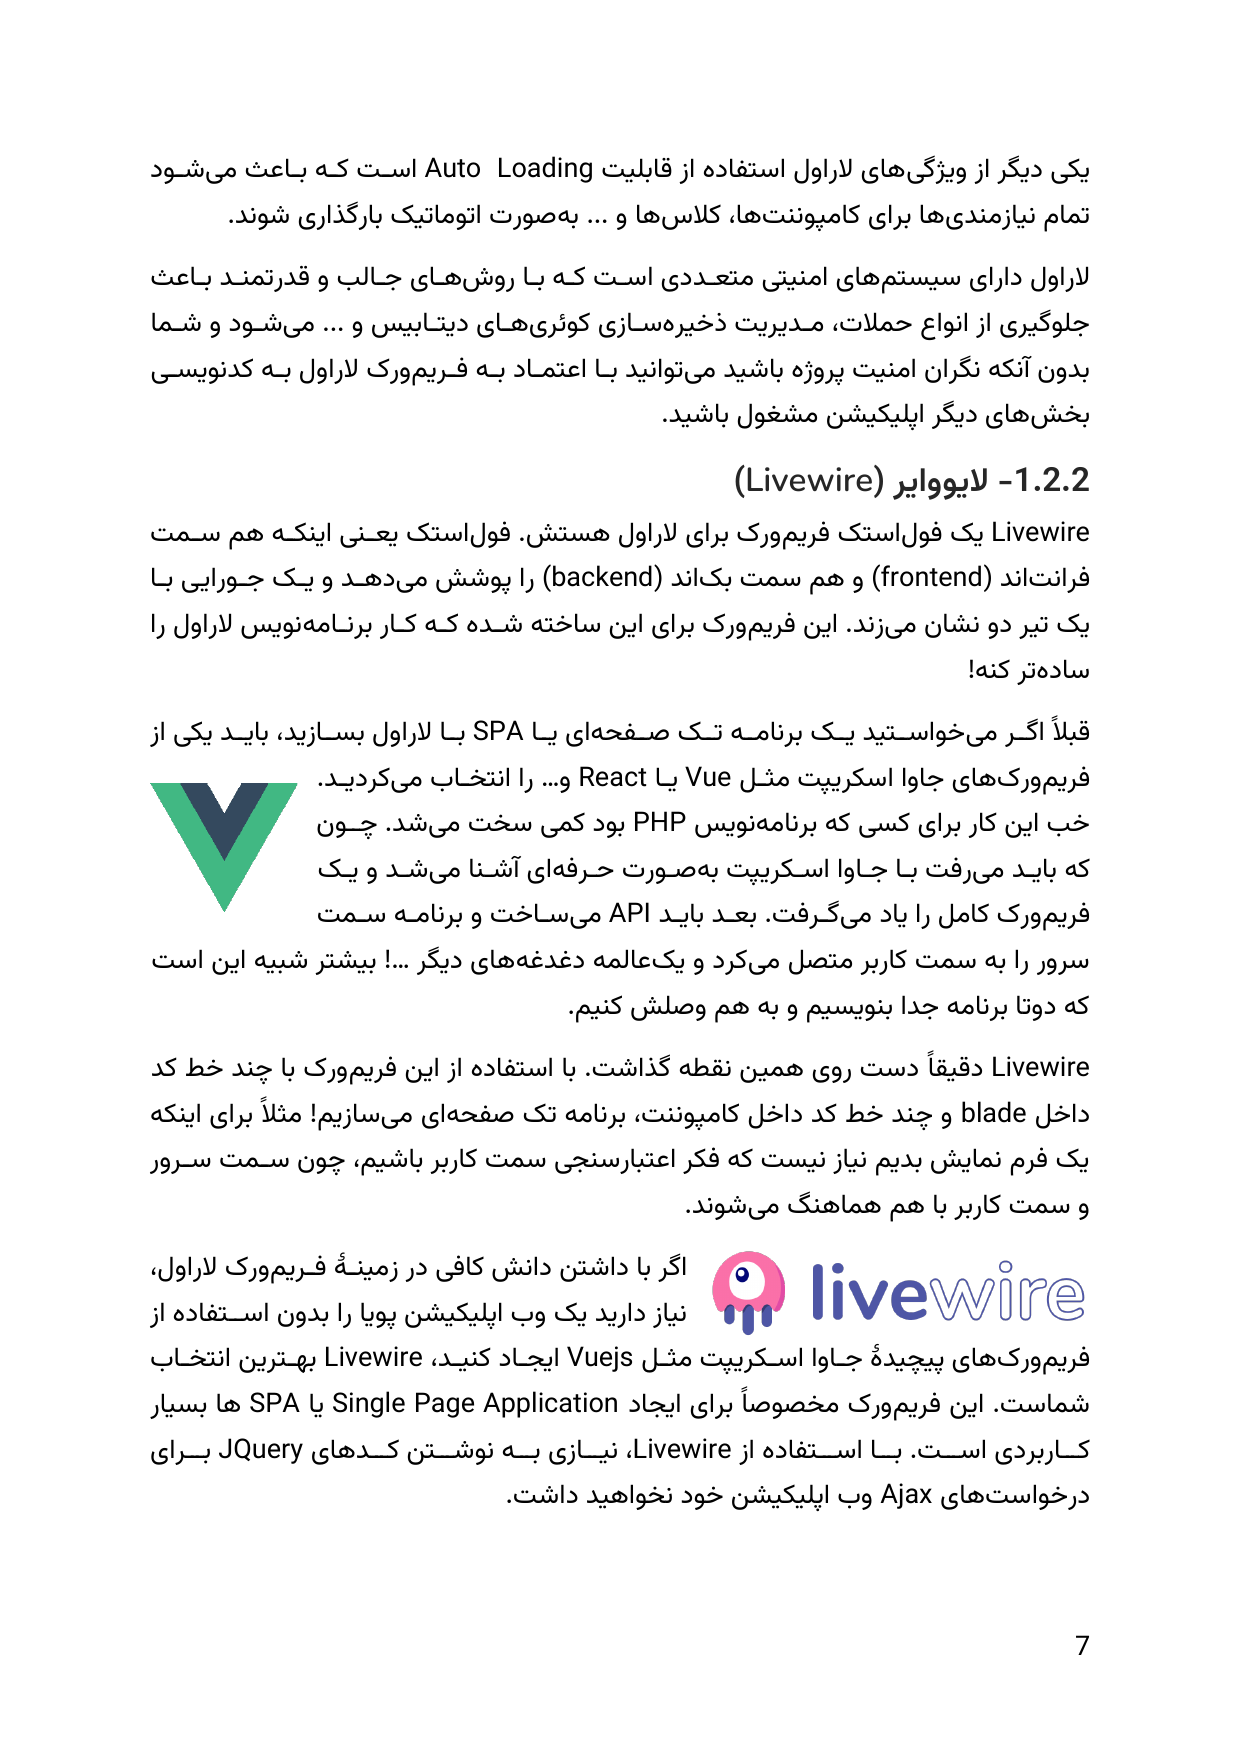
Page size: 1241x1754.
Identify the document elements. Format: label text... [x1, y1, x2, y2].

text لاراول دارای سیستم‌های امنیتی متعددی است که با روش‌های جالب و قدرتمند باعث جلوگیری از انواع حملات، مدیریت ذخیره‌سازی کوئری‌های دیتابیس و ... می‌شود و شما بدون آنکه نگران امنیت پروژه باشید می‌توانید با اعتماد به فریم‌ورک لاراول به کدنویسی بخش‌های دیگر اپلیکیشن مشغول باشید. [150, 258, 1090, 437]
picture [150, 783, 298, 912]
text یکی دیگر از ویژگی‌های لاراول استفاده از قابلیت Auto Loading است که باعث می‌شود تمام نیازمندی‌ها برای کامپوننت‌ها، کلاس‌ها و ... به‌صورت اتوماتیک بارگذاری شوند. [150, 150, 1090, 238]
text Livewire دقیقاً دست روی همین نقطه گذاشت. با استفاده از این فریم‌ورک با چند خط کد داخل blade و چند خط کد داخل کامپوننت، برنامه تک صفحه‌ای می‌سازیم! مثلاً برای اینکه یک فرم نمایش بدیم نیاز نیست که فکر اعتبارسنجی سمت کاربر باشیم، چون سمت سرور و سمت کاربر با هم هماهنگ می‌شوند. [150, 1048, 1090, 1228]
picture [706, 1248, 1091, 1338]
text Livewire یک فول‌استک فریم‌ورک برای لاراول هستش. فول‌استک یعنی اینکه هم سمت فرانت‌اند (frontend) و هم سمت بک‌اند (backend) را پوشش می‌دهد و یک جورایی با یک تیر دو نشان می‌زند. این فریم‌ورک برای این ساخته شده که کار برنامه‌نویس لاراول را ساده‌تر کنه! [150, 513, 1090, 692]
text قبلاً اگر می‌خواستید یک برنامه تک صفحه‌ای یا SPA با لاراول بسازید، باید یکی از فریم‌ورک‌های جاوا اسکریپت مثل Vue یا React و… را انتخاب می‌کردید. خب این کار برای کسی که برنامه‌نویس PHP بود کمی سخت می‌شد. چون که باید می‌رفت با جاوا اسکریپت به‌صورت حرفه‌ای آشنا می‌شد و یک فریم‌ورک کامل را یاد می‌گرفت. بعد باید API می‌ساخت و برنامه سمت سرور را به سمت کاربر متصل می‌کرد و یک‌عالمه دغدغه‌های دیگر …! بیشتر شبیه این است که دوتا برنامه جدا بنویسیم و به هم وصلش کنیم. [150, 712, 1090, 1028]
text اگر با داشتن دانش کافی در زمینهٔ فریم‌ورک لاراول، نیاز دارید یک وب اپلیکیشن پویا را بدون استفاده از فریم‌ورک‌های پیچیدهٔ جاوا اسکریپت مثل Vuejs ایجاد کنید، Livewire بهترین انتخاب شماست. این فریم‌ورک مخصوصاً برای ایجاد Single Page Application یا SPA ‌ها بسیار کاربردی است. با استفاده از Livewire، نیازی به نوشتن کدهای JQuery برای درخواست‌های Ajax وب اپلیکیشن خود نخواهید داشت. [150, 1248, 1090, 1518]
subtitle 1.2.2- لایووایر (Livewire) [150, 457, 1090, 509]
